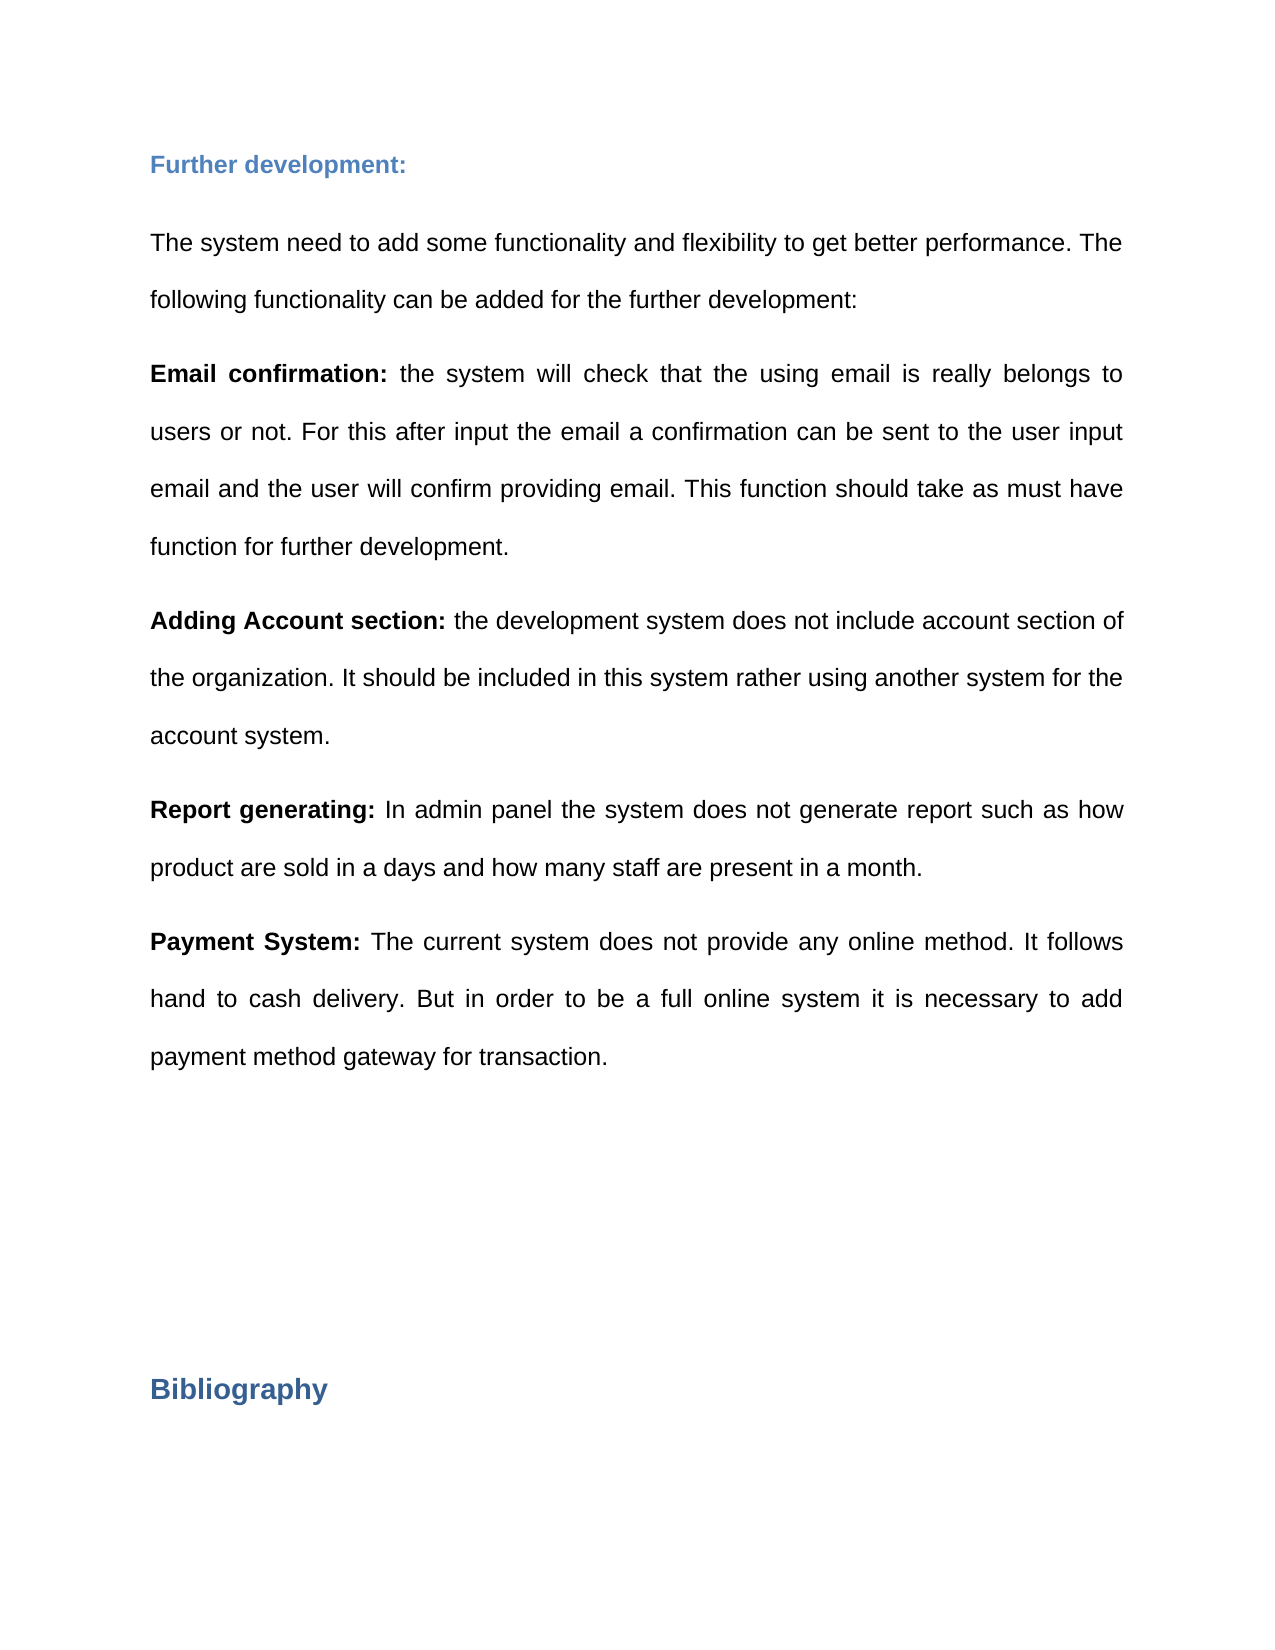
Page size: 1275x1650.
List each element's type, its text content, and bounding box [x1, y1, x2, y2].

text Report generating: In admin panel the system does not generate report such as how product are sold in a days and how many staff are present in a month. [150, 795, 1125, 881]
subtitle Further development: [150, 150, 1125, 179]
text Adding Account section: the development system does not include account section of the organization. It should be included in this system rather using another system for the account system. [150, 606, 1125, 749]
text Email confirmation: the system will check that the using email is really belongs to users or not. For this after input the email a confirmation can be sent to the user input email and the user will confirm providing email. This function should take as must have function for further development. [150, 359, 1125, 560]
text The system need to add some functionality and flexibility to get better performance. The following functionality can be added for the further development: [150, 227, 1125, 314]
text Payment System: The current system does not provide any online method. It follows hand to cash delivery. But in order to be a full online system it is necessary to add payment method gateway for transaction. [150, 927, 1125, 1070]
